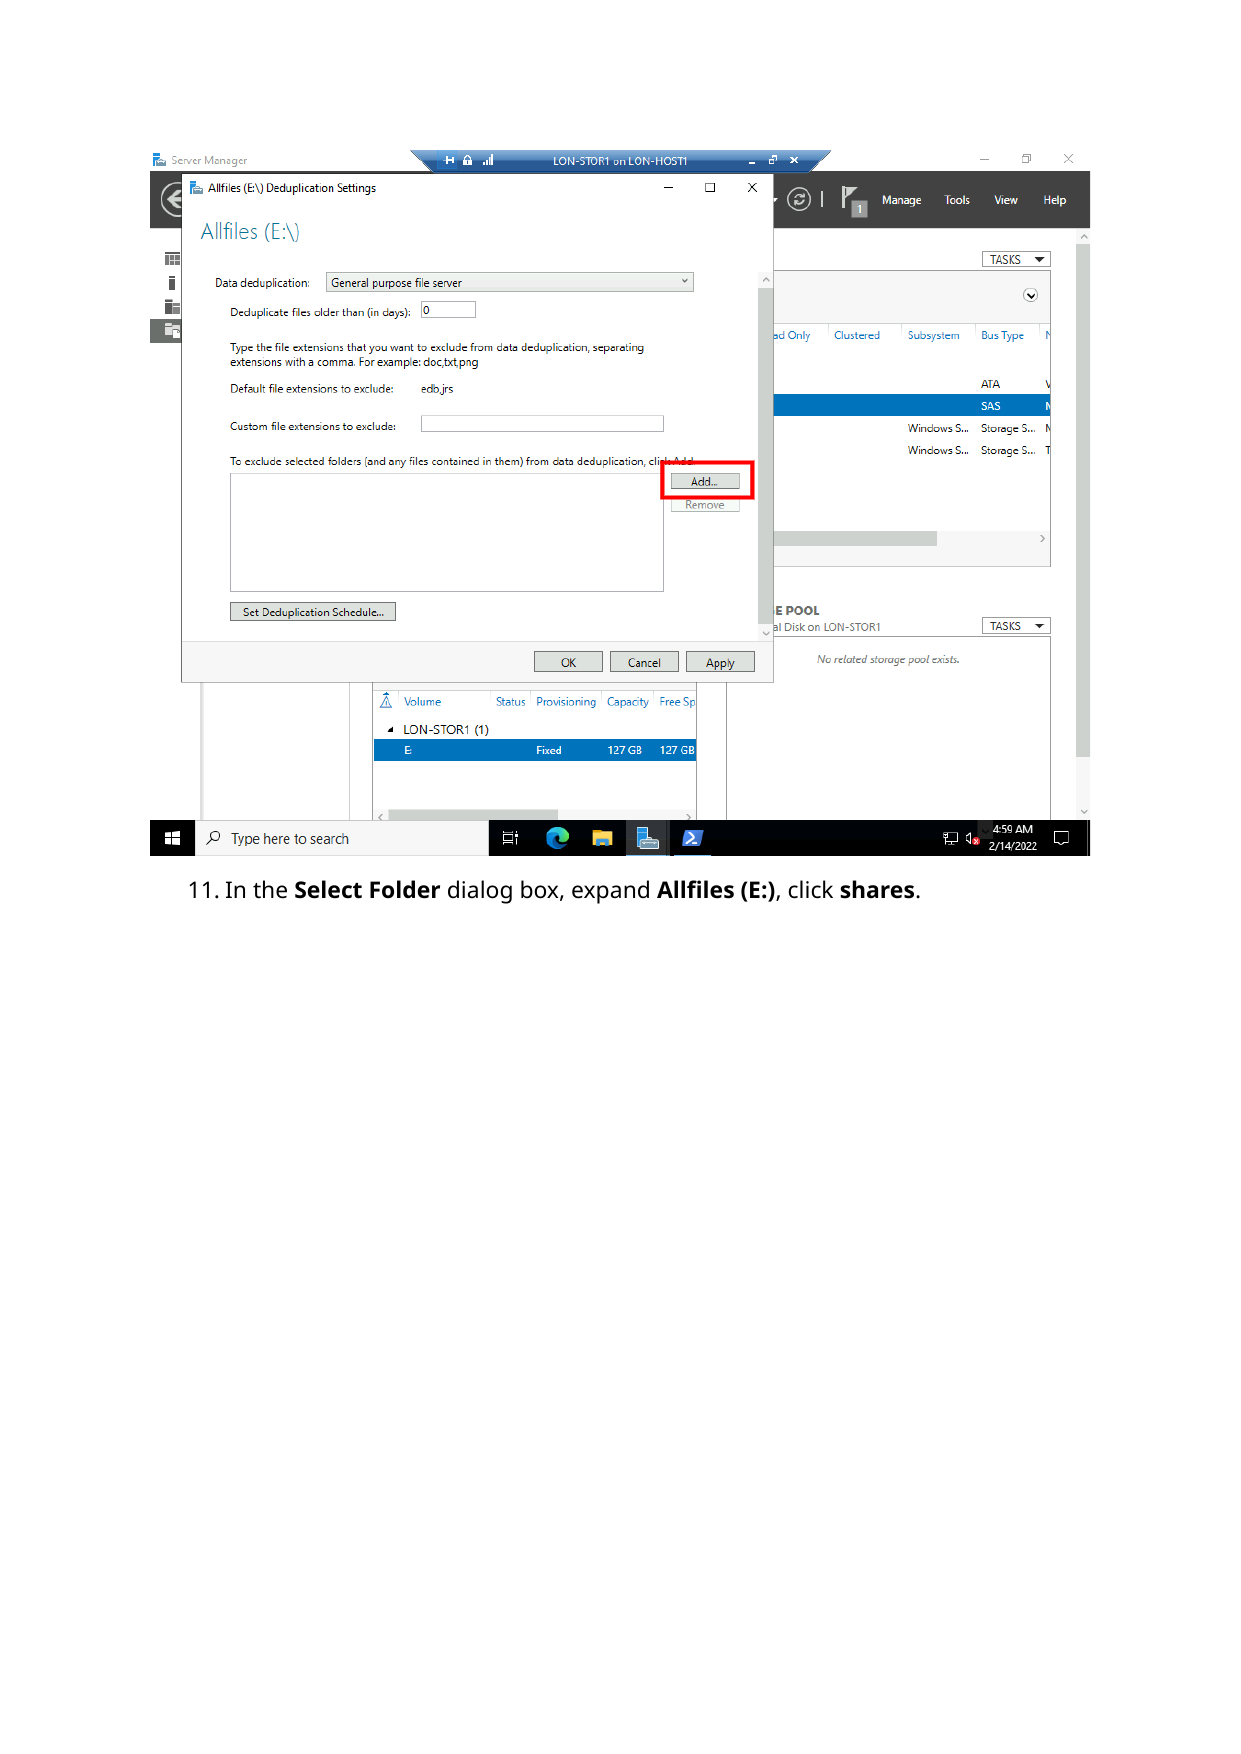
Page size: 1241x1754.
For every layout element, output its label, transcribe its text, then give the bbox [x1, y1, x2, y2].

picture [150, 150, 1091, 856]
list In the Select Folder dialog box, expand Allfiles (E:), click shares. [187, 874, 1090, 906]
